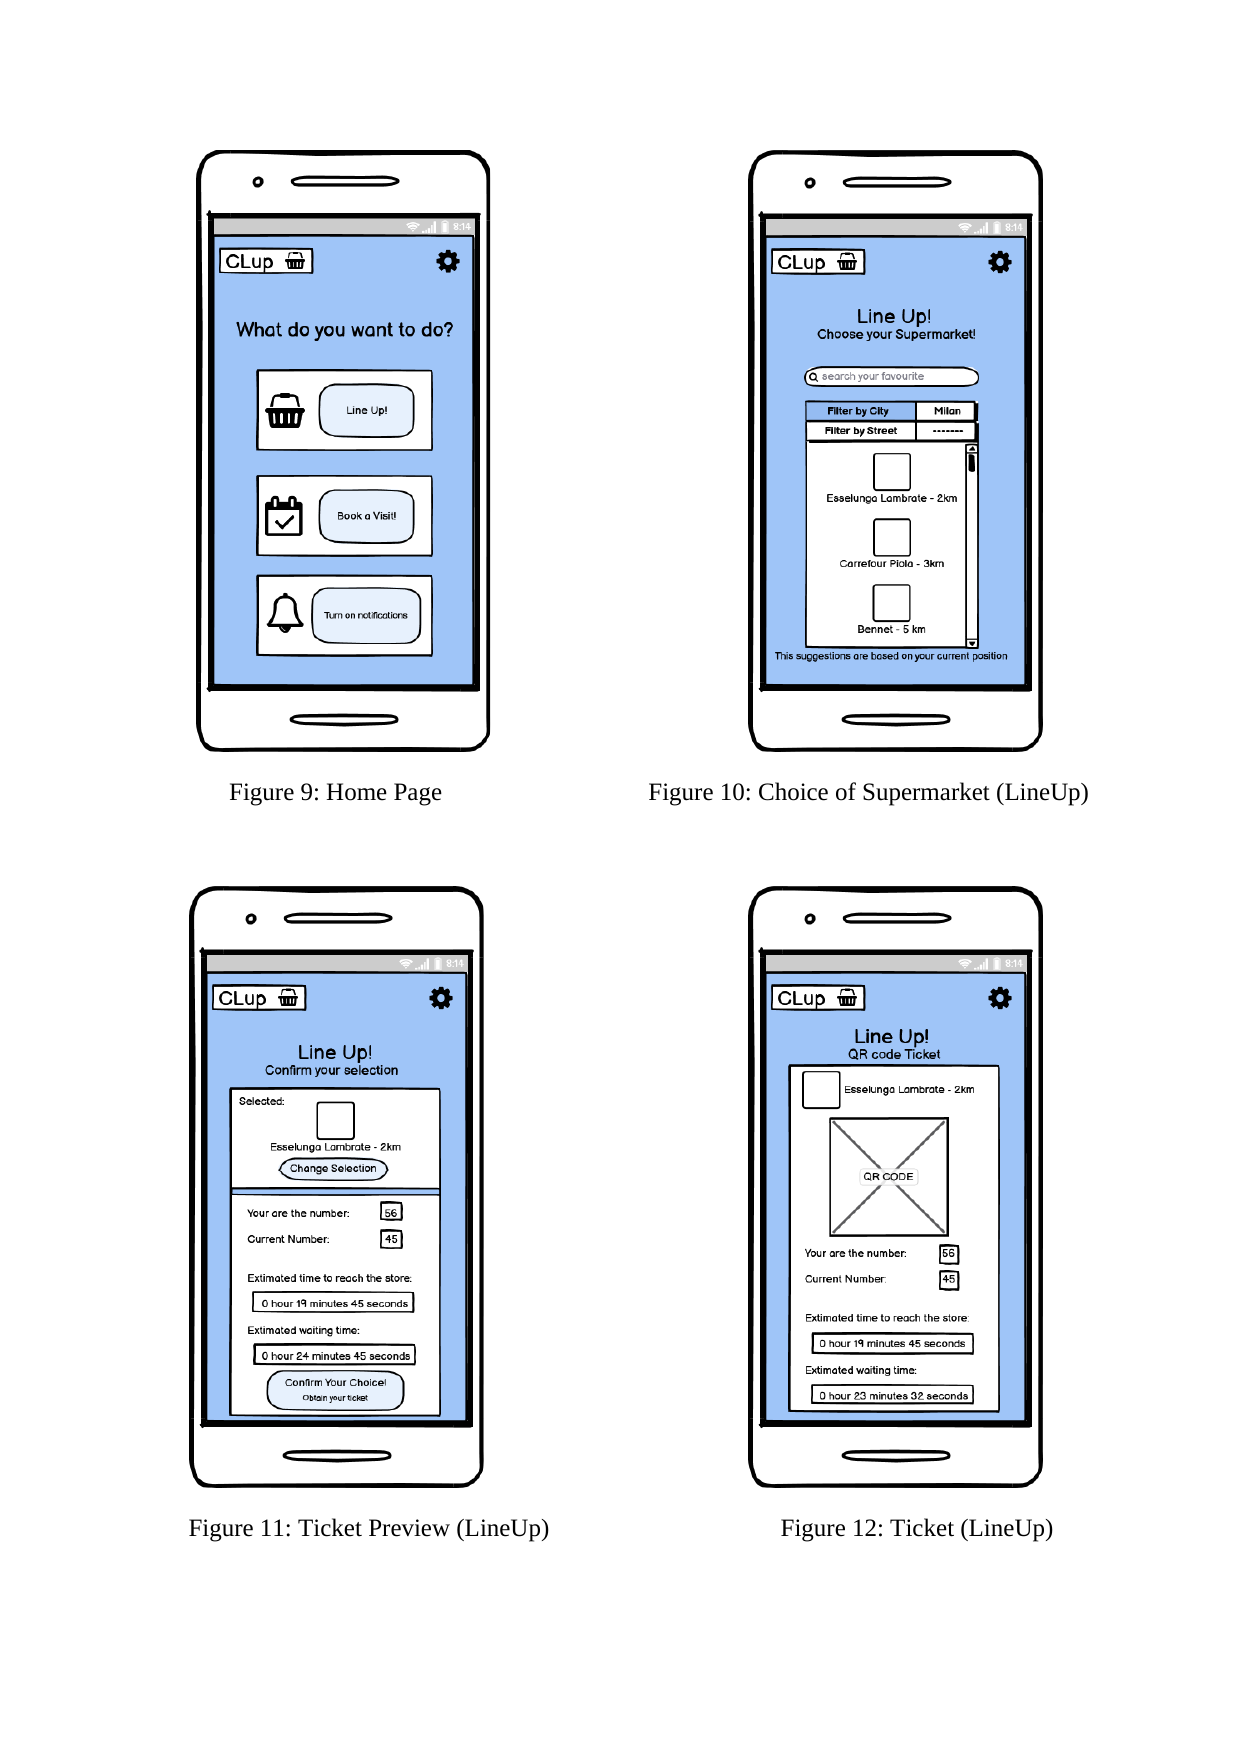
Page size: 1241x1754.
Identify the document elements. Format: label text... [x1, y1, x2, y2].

picture [747, 886, 1043, 1488]
picture [188, 886, 484, 1488]
picture [195, 150, 491, 752]
text Figure 11: Ticket Preview (LineUp) Figure 12: Ticket (LineUp) [148, 1513, 1090, 1542]
picture [747, 150, 1043, 752]
text Figure 9: Home Page Figure 10: Choice of Supermarket (LineUp) [148, 777, 1090, 806]
